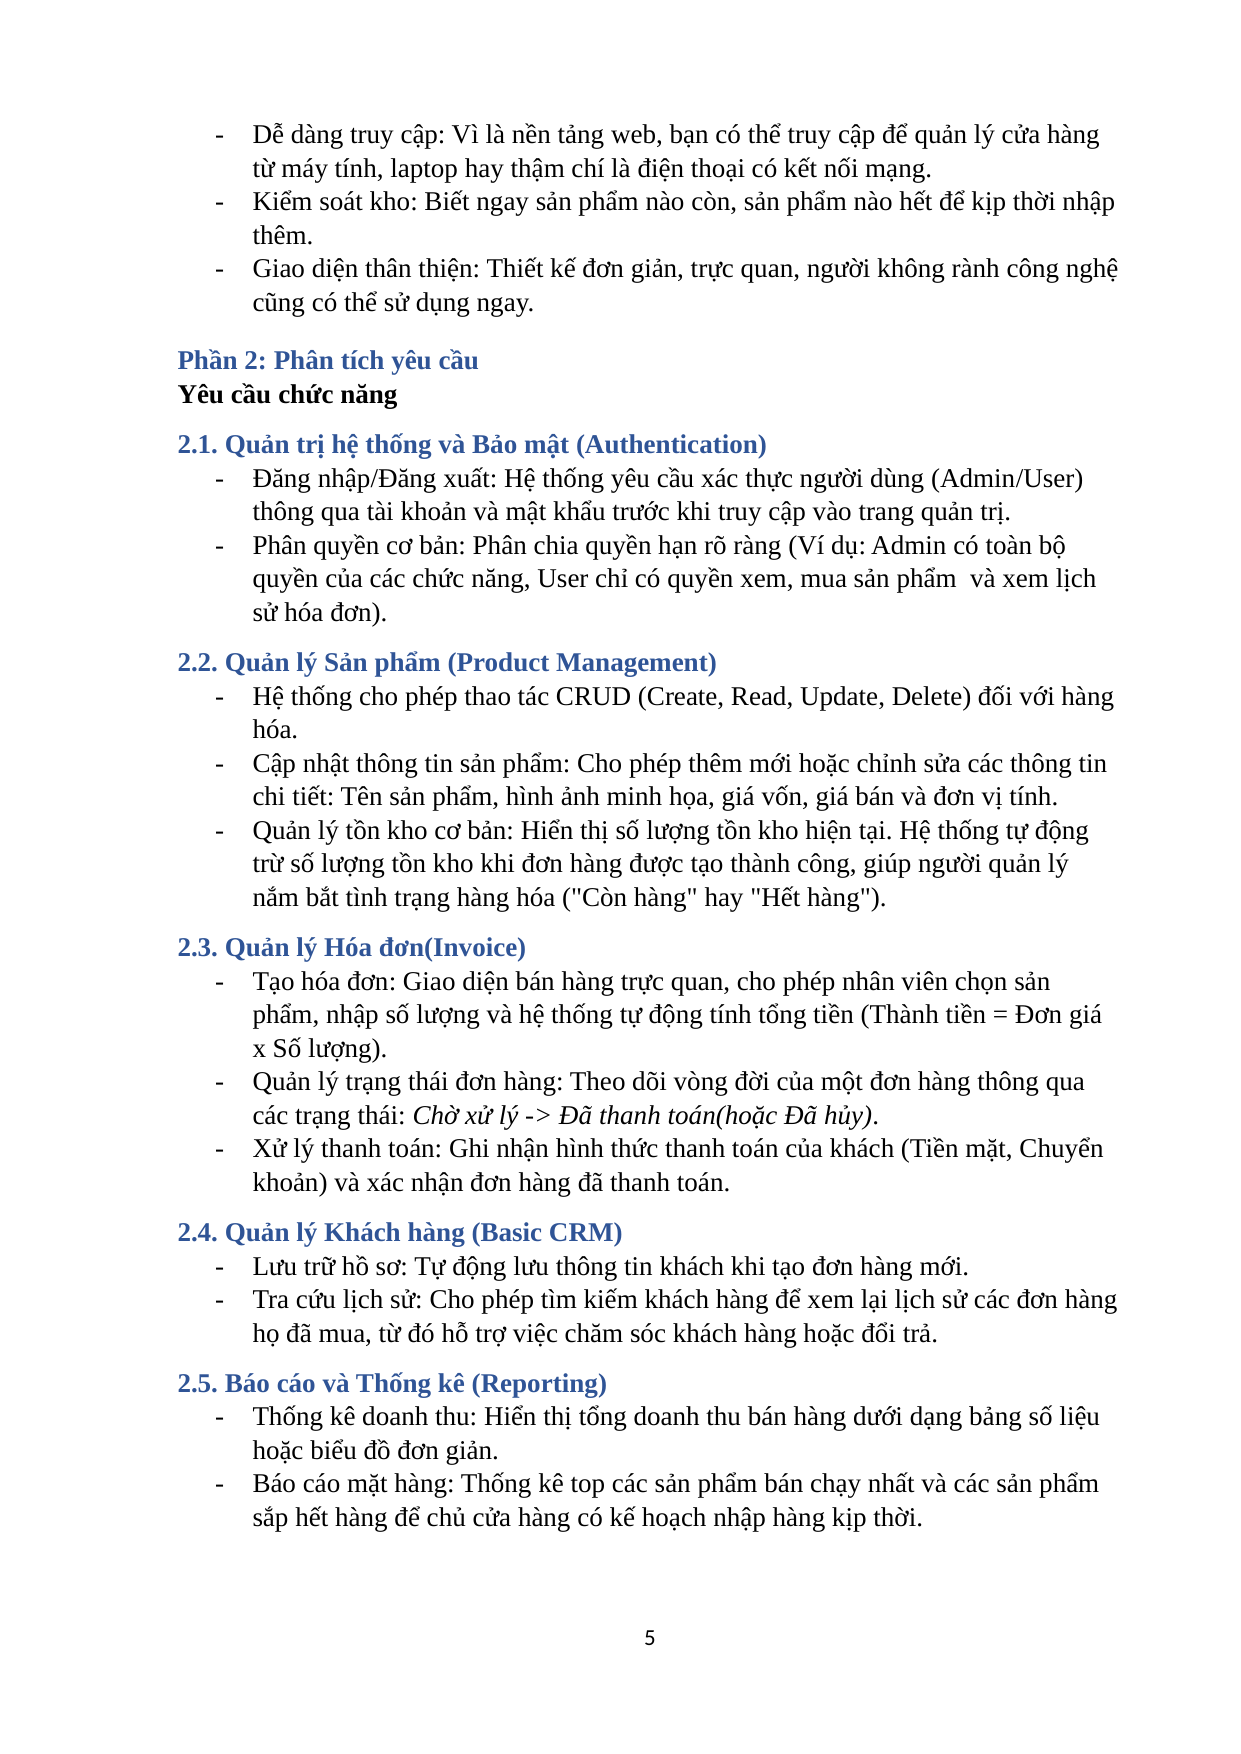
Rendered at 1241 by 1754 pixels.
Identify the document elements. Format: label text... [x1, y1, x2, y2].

text Yêu cầu chức năng [177, 378, 1122, 409]
list Dễ dàng truy cập: Vì là nền tảng web, bạn có thể truy cập để quản lý cửa hàng từ máy tính, laptop hay thậm chí là điện thoại có kết nối mạng. [215, 118, 1122, 183]
subtitle 2.4. Quản lý Khách hàng (Basic CRM) [177, 1216, 1122, 1247]
list Cập nhật thông tin sản phẩm: Cho phép thêm mới hoặc chỉnh sửa các thông tin chi tiết: Tên sản phẩm, hình ảnh minh họa, giá vốn, giá bán và đơn vị tính. [215, 747, 1122, 811]
list Tra cứu lịch sử: Cho phép tìm kiếm khách hàng để xem lại lịch sử các đơn hàng họ đã mua, từ đó hỗ trợ việc chăm sóc khách hàng hoặc đổi trả. [215, 1283, 1122, 1348]
list Phân quyền cơ bản: Phân chia quyền hạn rõ ràng (Ví dụ: Admin có toàn bộ quyền của các chức năng, User chỉ có quyền xem, mua sản phẩm và xem lịch sử hóa đơn). [215, 529, 1122, 627]
subtitle 2.2. Quản lý Sản phẩm (Product Management) [177, 646, 1122, 677]
list Xử lý thanh toán: Ghi nhận hình thức thanh toán của khách (Tiền mặt, Chuyển khoản) và xác nhận đơn hàng đã thanh toán. [215, 1132, 1122, 1197]
subtitle 2.1. Quản trị hệ thống và Bảo mật (Authentication) [177, 428, 1122, 459]
list Quản lý trạng thái đơn hàng: Theo dõi vòng đời của một đơn hàng thông qua các trạng thái: Chờ xử lý -> Đã thanh toán(hoặc Đã hủy). [215, 1065, 1122, 1130]
list Báo cáo mặt hàng: Thống kê top các sản phẩm bán chạy nhất và các sản phẩm sắp hết hàng để chủ cửa hàng có kế hoạch nhập hàng kịp thời. [215, 1467, 1122, 1532]
list Tạo hóa đơn: Giao diện bán hàng trực quan, cho phép nhân viên chọn sản phẩm, nhập số lượng và hệ thống tự động tính tổng tiền (Thành tiền = Đơn giá x Số lượng). [215, 964, 1122, 1063]
subtitle Phần 2: Phân tích yêu cầu [177, 344, 1122, 376]
list Giao diện thân thiện: Thiết kế đơn giản, trực quan, người không rành công nghệ cũng có thể sử dụng ngay. [215, 252, 1122, 317]
subtitle 2.5. Báo cáo và Thống kê (Reporting) [177, 1367, 1122, 1398]
list Thống kê doanh thu: Hiển thị tổng doanh thu bán hàng dưới dạng bảng số liệu hoặc biểu đồ đơn giản. [215, 1400, 1122, 1465]
subtitle 2.3. Quản lý Hóa đơn(Invoice) [177, 931, 1122, 962]
list Lưu trữ hồ sơ: Tự động lưu thông tin khách khi tạo đơn hàng mới. [215, 1249, 1122, 1281]
list Quản lý tồn kho cơ bản: Hiển thị số lượng tồn kho hiện tại. Hệ thống tự động trừ số lượng tồn kho khi đơn hàng được tạo thành công, giúp người quản lý nắm bắt tình trạng hàng hóa ("Còn hàng" hay "Hết hàng"). [215, 814, 1122, 912]
list Đăng nhập/Đăng xuất: Hệ thống yêu cầu xác thực người dùng (Admin/User) thông qua tài khoản và mật khẩu trước khi truy cập vào trang quản trị. [215, 462, 1122, 526]
list Hệ thống cho phép thao tác CRUD (Create, Read, Update, Delete) đối với hàng hóa. [215, 679, 1122, 744]
list Kiểm soát kho: Biết ngay sản phẩm nào còn, sản phẩm nào hết để kịp thời nhập thêm. [215, 185, 1122, 250]
